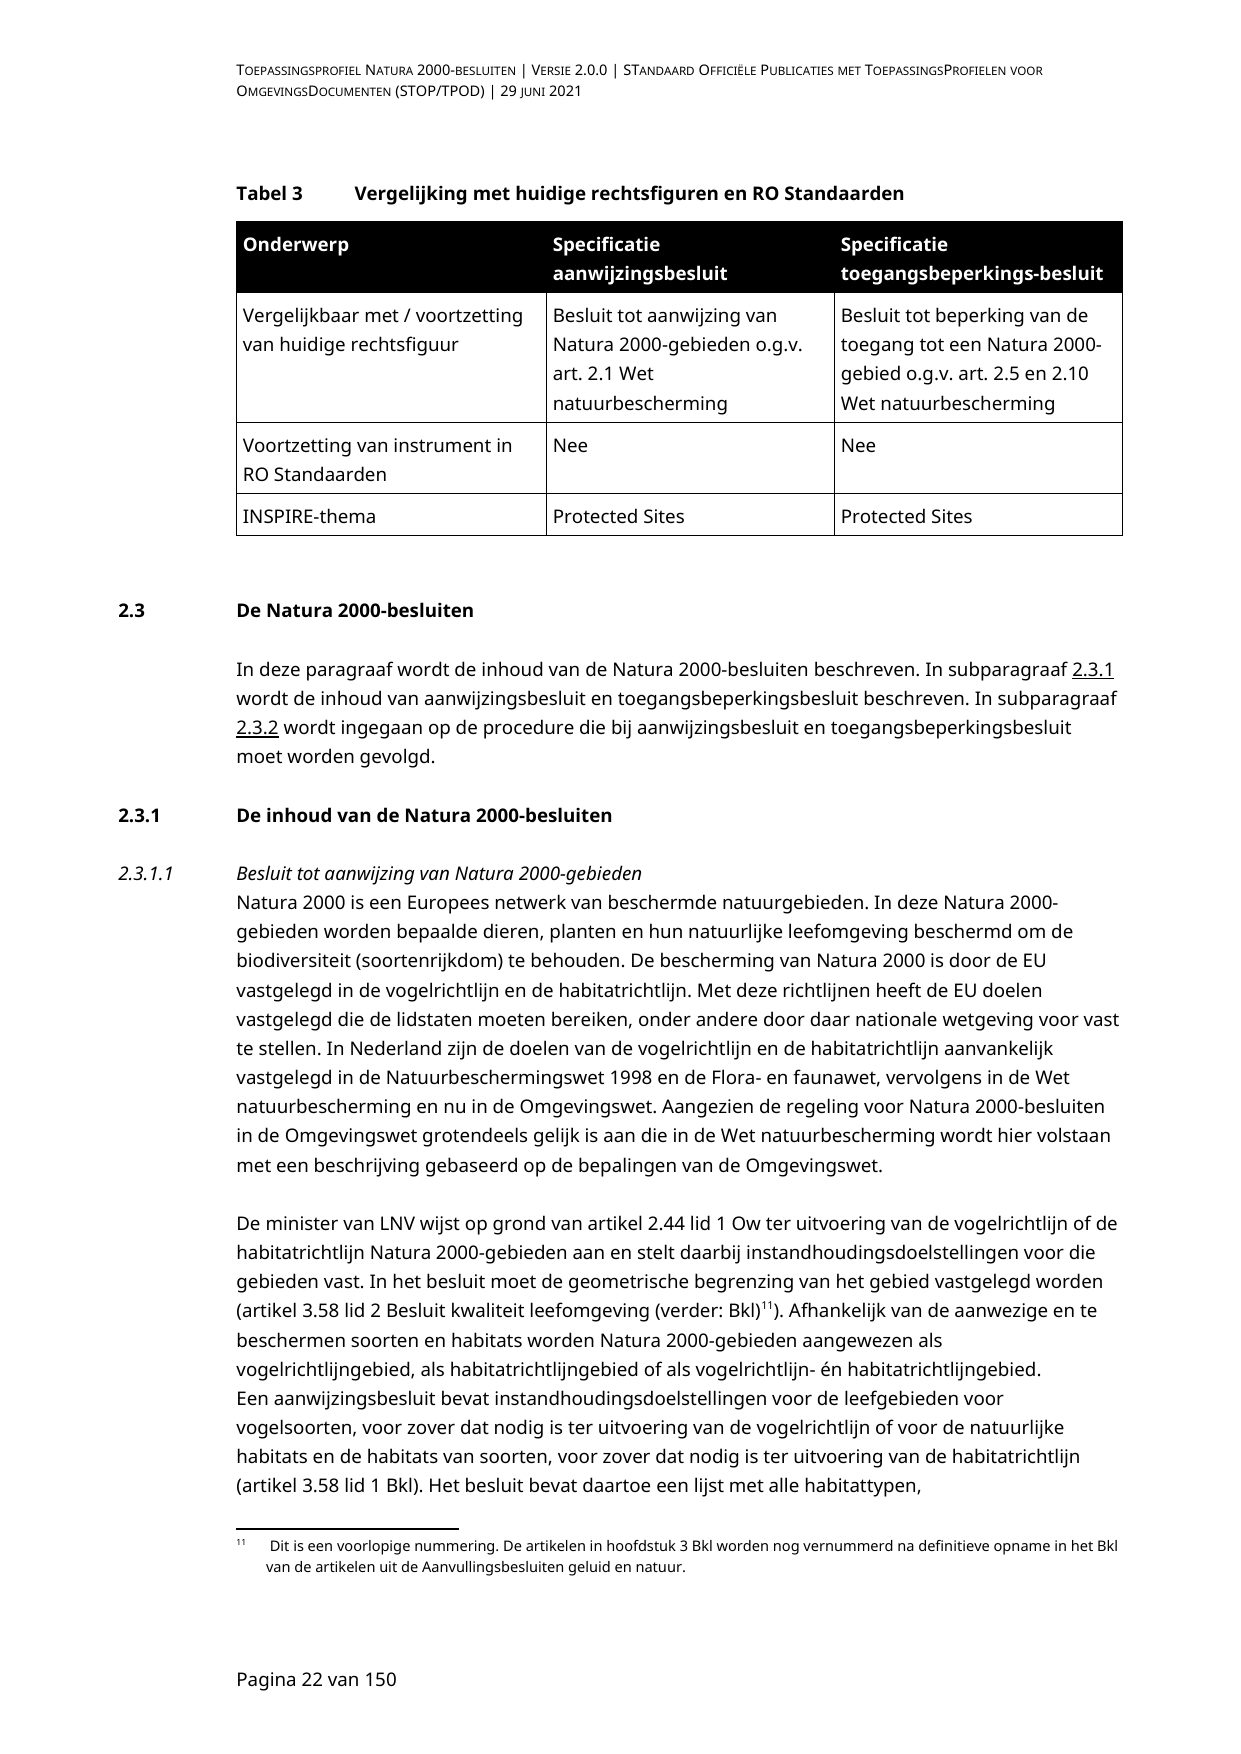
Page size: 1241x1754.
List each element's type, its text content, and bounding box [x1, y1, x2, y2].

text In deze paragraaf wordt de inhoud van de Natura 2000-besluiten beschreven. In subparagraaf 2.3.1 wordt de inhoud van aanwijzingsbesluit en toegangsbeperkingsbesluit beschreven. In subparagraaf 2.3.2 wordt ingegaan op de procedure die bij aanwijzingsbesluit en toegangsbeperkingsbesluit moet worden gevolgd. [236, 653, 1122, 769]
table_cell INSPIRE-thema [237, 494, 546, 535]
table_cell Besluit tot aanwijzing van Natura 2000-gebieden o.g.v. art. 2.1 Wet natuurbescherming [547, 293, 834, 422]
table_cell Voortzetting van instrument in RO Standaarden [237, 423, 546, 493]
table_header Onderwerp [237, 222, 546, 292]
text Natura 2000 is een Europees netwerk van beschermde natuurgebieden. In deze Natura 2000-gebieden worden bepaalde dieren, planten en hun natuurlijke leefomgeving beschermd om de biodiversiteit (soortenrijkdom) te behouden. De bescherming van Natura 2000 is door de EU vastgelegd in de vogelrichtlijn en de habitatrichtlijn. Met deze richtlijnen heeft de EU doelen vastgelegd die de lidstaten moeten bereiken, onder andere door daar nationale wetgeving voor vast te stellen. In Nederland zijn de doelen van de vogelrichtlijn en de habitatrichtlijn aanvankelijk vastgelegd in de Natuurbeschermingswet 1998 en de Flora- en faunawet, vervolgens in de Wet natuurbescherming en nu in de Omgevingswet. Aangezien de regeling voor Natura 2000-besluiten in de Omgevingswet grotendeels gelijk is aan die in de Wet natuurbescherming wordt hier volstaan met een beschrijving gebaseerd op de bepalingen van de Omgevingswet. [236, 886, 1122, 1178]
text De minister van LNV wijst op grond van artikel 2.44 lid 1 Ow ter uitvoering van de vogelrichtlijn of de habitatrichtlijn Natura 2000-gebieden aan en stelt daarbij instandhoudingsdoelstellingen voor die gebieden vast. In het besluit moet de geometrische begrenzing van het gebied vastgelegd worden (artikel 3.58 lid 2 Besluit kwaliteit leefomgeving (verder: Bkl)). Afhankelijk van de aanwezige en te beschermen soorten en habitats worden Natura 2000-gebieden aangewezen als vogelrichtlijngebied, als habitatrichtlijngebied of als vogelrichtlijn- én habitatrichtlijngebied. [236, 1207, 1122, 1382]
subtitle De Natura 2000-besluiten [118, 594, 1122, 624]
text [236, 1382, 1122, 1499]
subtitle De inhoud van de Natura 2000-besluiten [118, 799, 1122, 828]
text Vergelijking met huidige rechtsfiguren en RO Standaarden [236, 177, 1122, 206]
table_cell Protected Sites [547, 494, 834, 535]
table_cell Protected Sites [835, 494, 1122, 535]
table_header Specificatie toegangsbeperkings-besluit [835, 222, 1122, 292]
table_cell Besluit tot beperking van de toegang tot een Natura 2000-gebied o.g.v. art. 2.5 en 2.10 Wet natuurbescherming [835, 293, 1122, 422]
subtitle Besluit tot aanwijzing van Natura 2000-gebieden [118, 857, 1122, 886]
table_header Specificatie aanwijzingsbesluit [547, 222, 834, 292]
table_cell Nee [835, 423, 1122, 493]
table_cell Nee [547, 423, 834, 493]
table_cell Vergelijkbaar met / voortzetting van huidige rechtsfiguur [237, 293, 546, 422]
